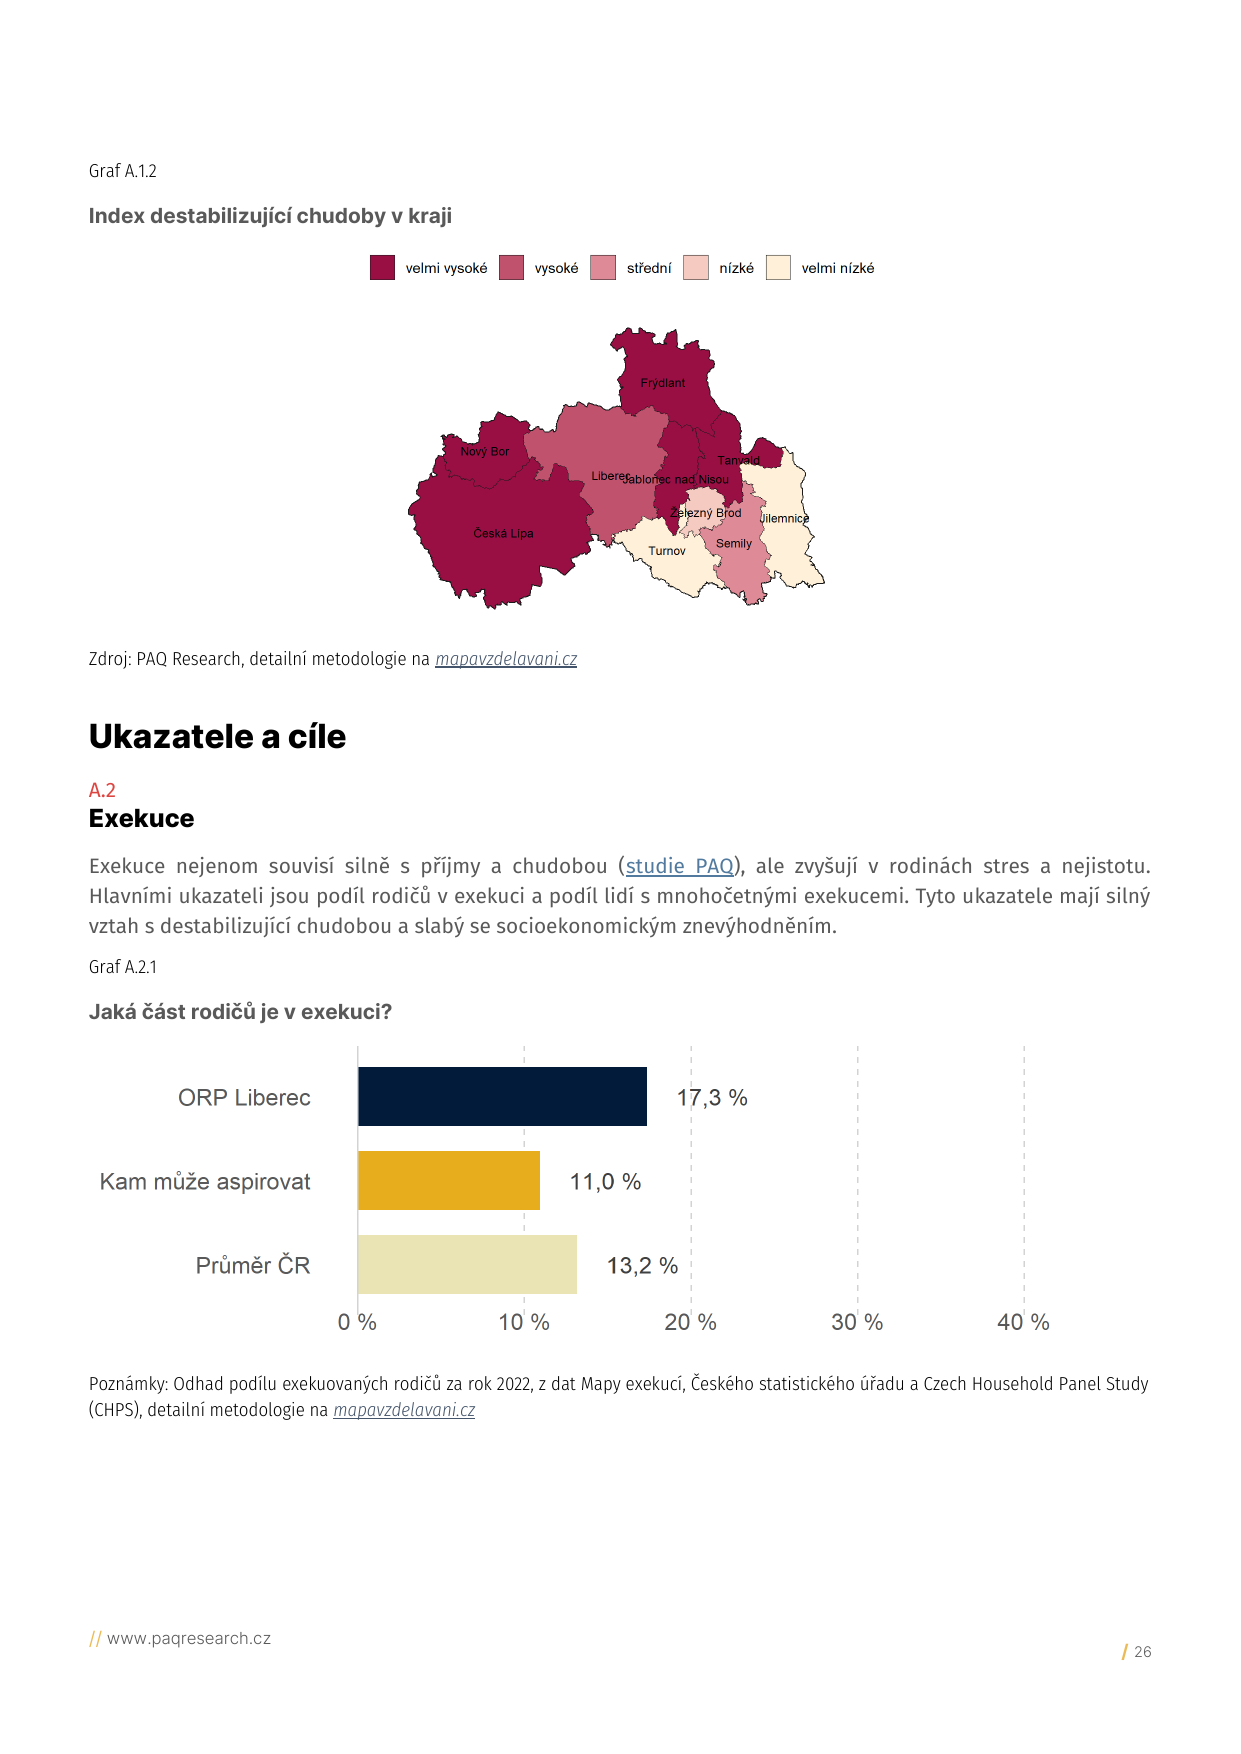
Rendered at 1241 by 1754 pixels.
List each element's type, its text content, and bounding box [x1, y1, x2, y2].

text Zdroj: PAQ Research, detailní metodologie na mapavzdelavani.cz [89, 647, 1152, 670]
text Index destabilizující chudoby v kraji [89, 198, 1152, 229]
subtitle Ukazatele a cíle [89, 716, 1152, 756]
picture [88, 228, 1139, 631]
text Poznámky: Odhad podílu exekuovaných rodičů za rok 2022, z dat Mapy exekucí, Českého statistického úřadu a Czech Household Panel Study (CHPS), detailní metodologie na mapavzdelavani.cz [89, 1373, 1152, 1421]
text Exekuce nejenom souvisí silně s příjmy a chudobou (studie PAQ), ale zvyšují v rodinách stres a nejistotu. Hlavními ukazateli jsou podíl rodičů v exekuci a podíl lidí s mnohočetnými exekucemi. Tyto ukazatele mají silný vztah s destabilizující chudobou a slabý se socioekonomickým znevýhodněním. [89, 849, 1152, 939]
text Graf A.2.1 [89, 956, 1152, 978]
text Jaká část rodičů je v exekuci? [89, 994, 1152, 1024]
picture [88, 1024, 1139, 1356]
text A.2 [89, 773, 1152, 803]
text Graf A.1.2 [89, 160, 1152, 183]
subtitle Exekuce [89, 803, 1152, 833]
